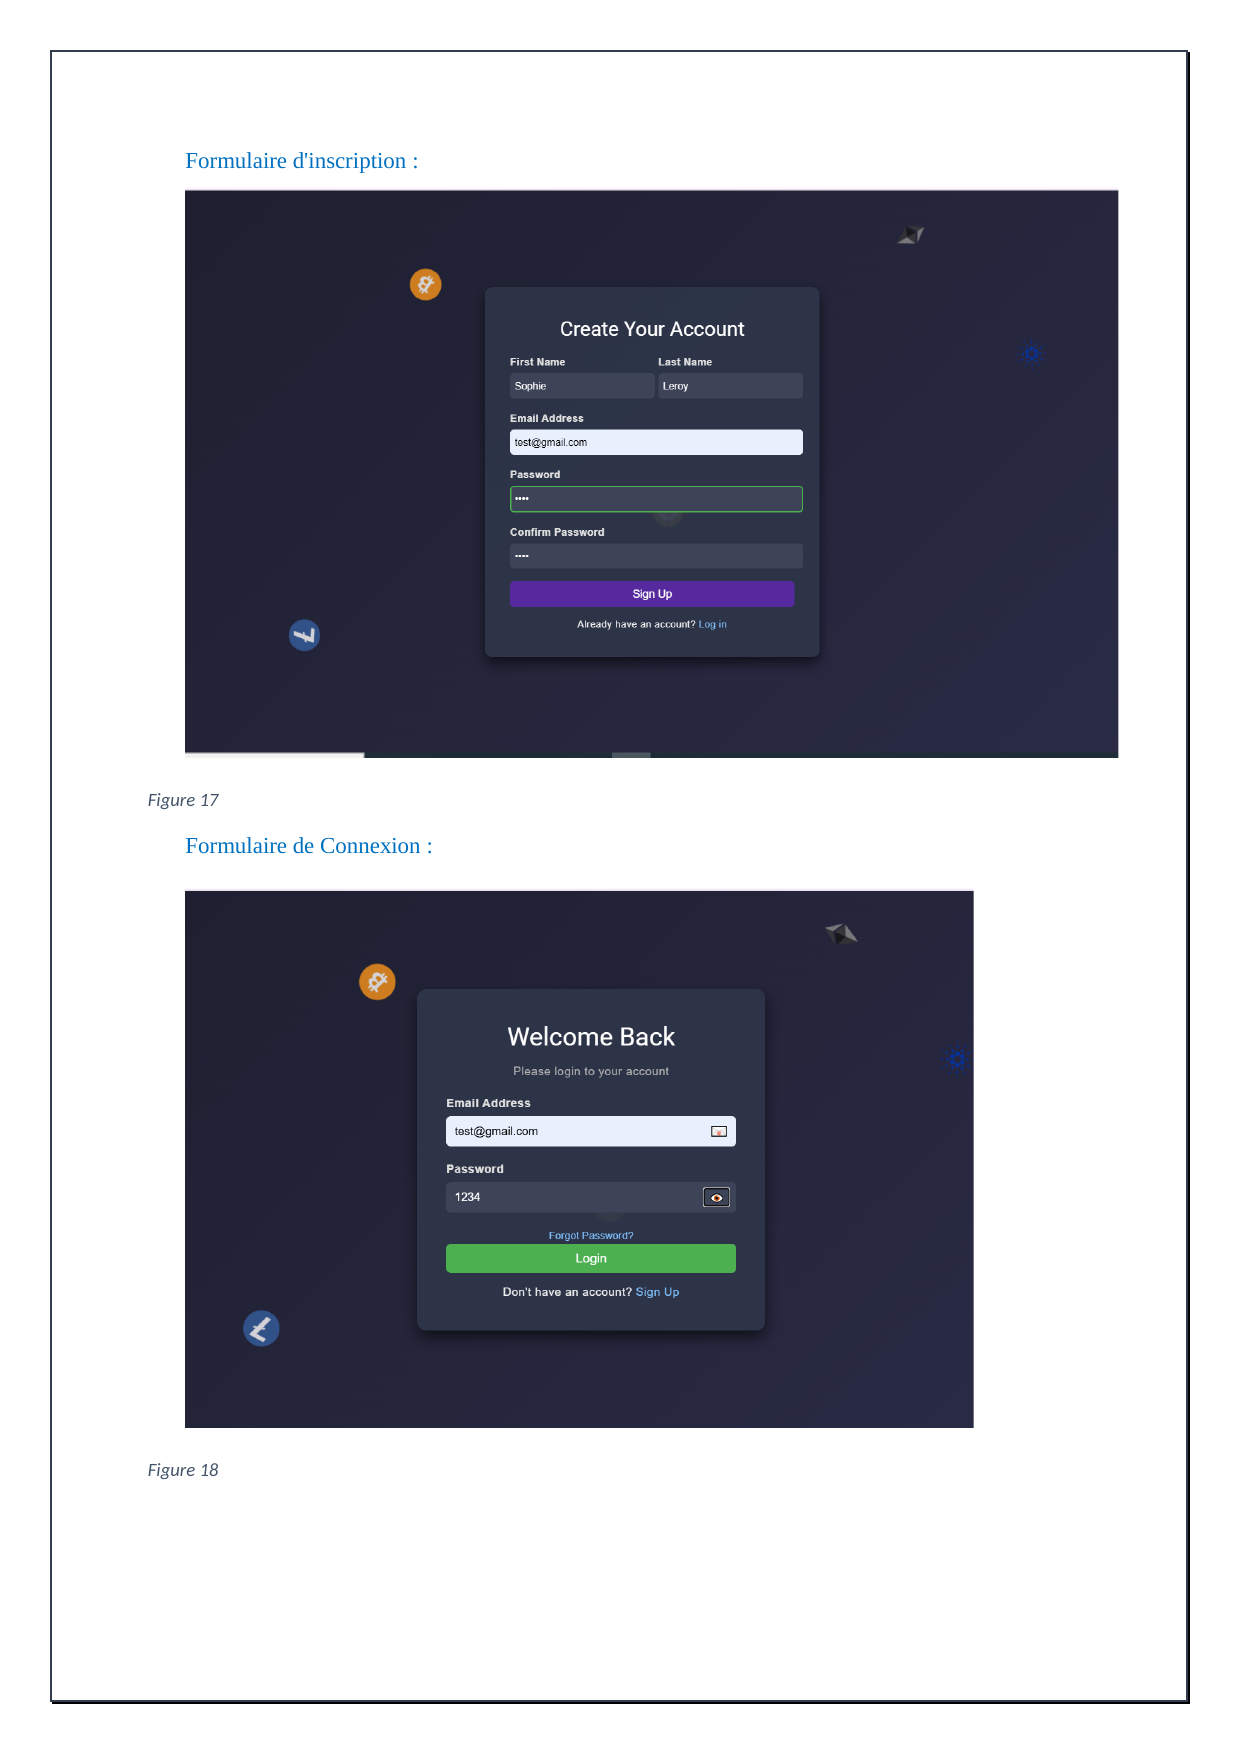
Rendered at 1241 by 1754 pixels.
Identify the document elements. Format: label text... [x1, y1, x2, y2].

text Figure 17 [148, 788, 1091, 811]
picture [185, 187, 1119, 758]
picture [185, 888, 974, 1428]
list Formulaire d'inscription : [185, 148, 1091, 187]
text Figure 18 [148, 1458, 1091, 1481]
list Formulaire de Connexion : [185, 832, 1091, 858]
